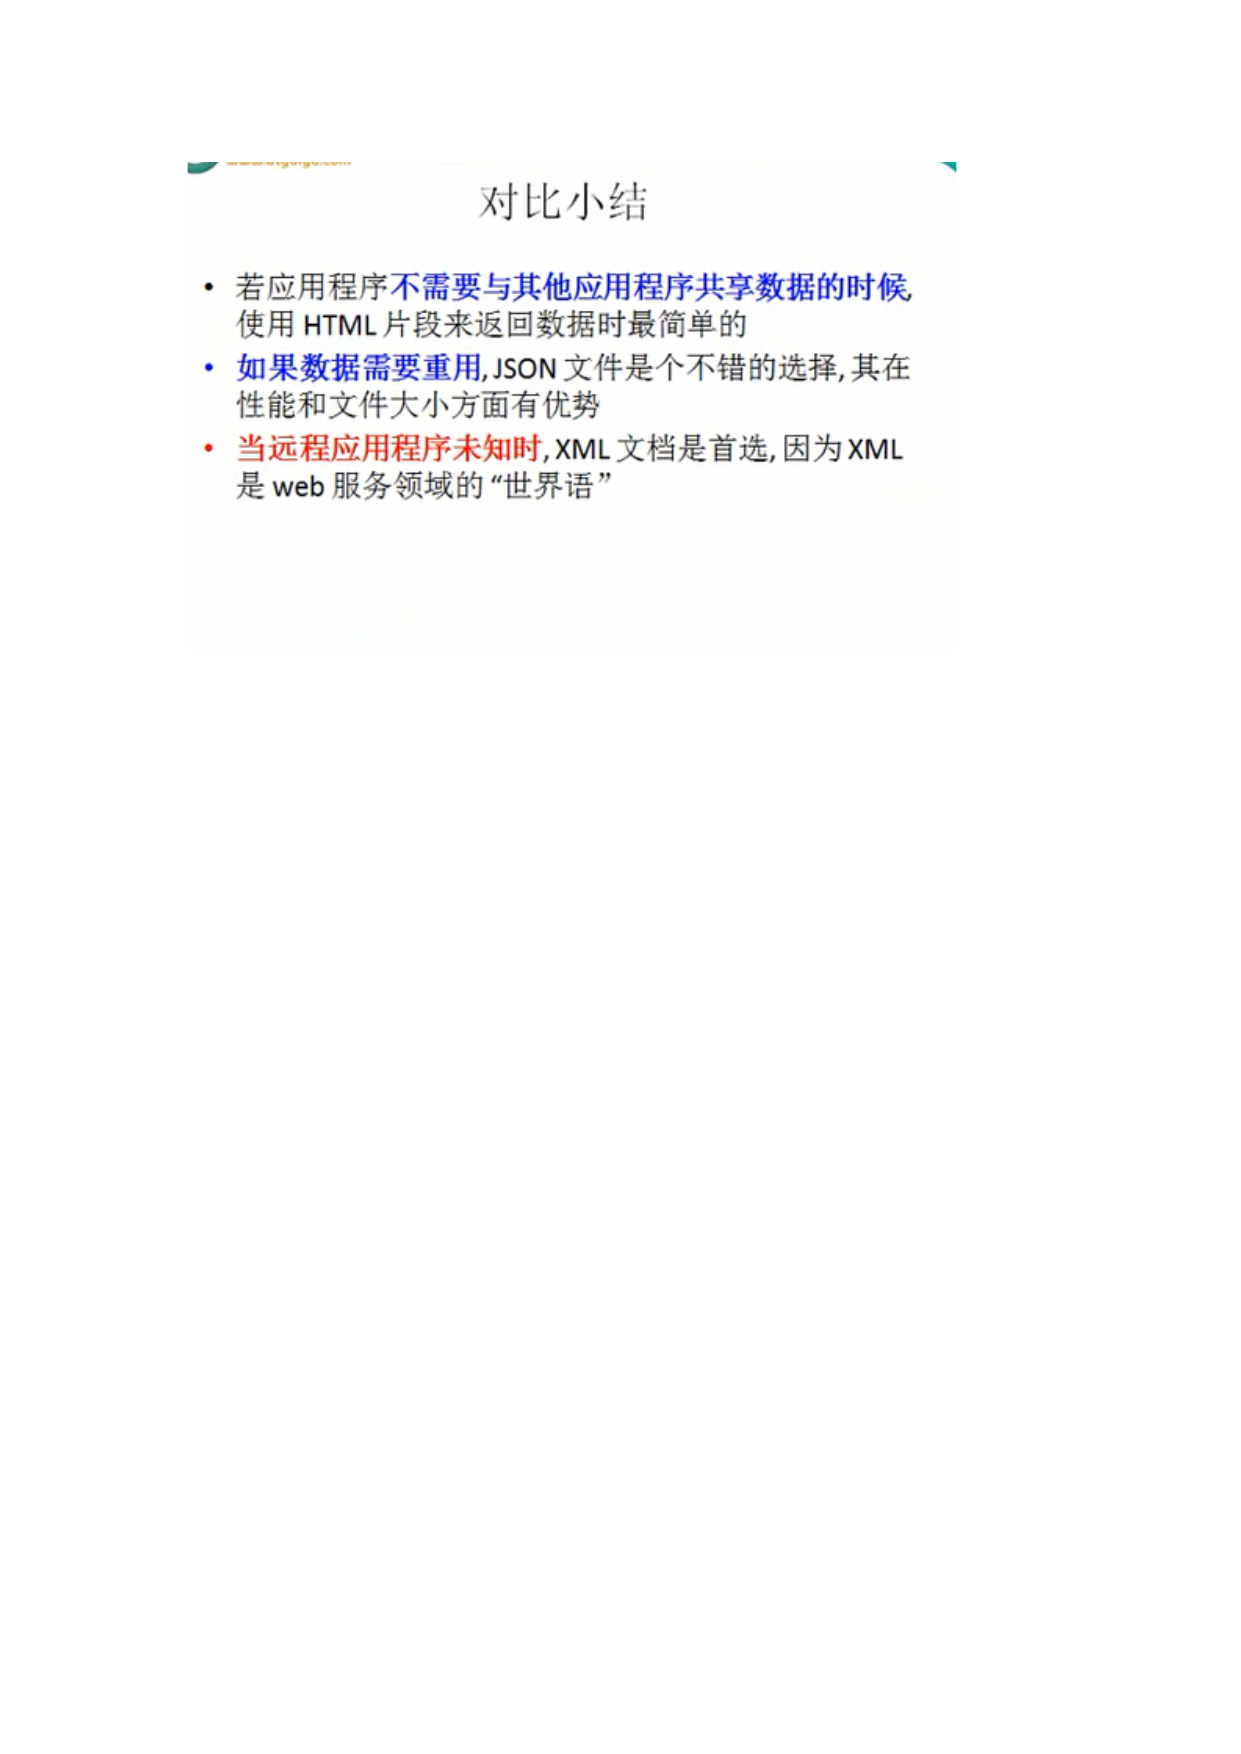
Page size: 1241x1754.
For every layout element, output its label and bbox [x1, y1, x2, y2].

picture [187, 162, 957, 650]
